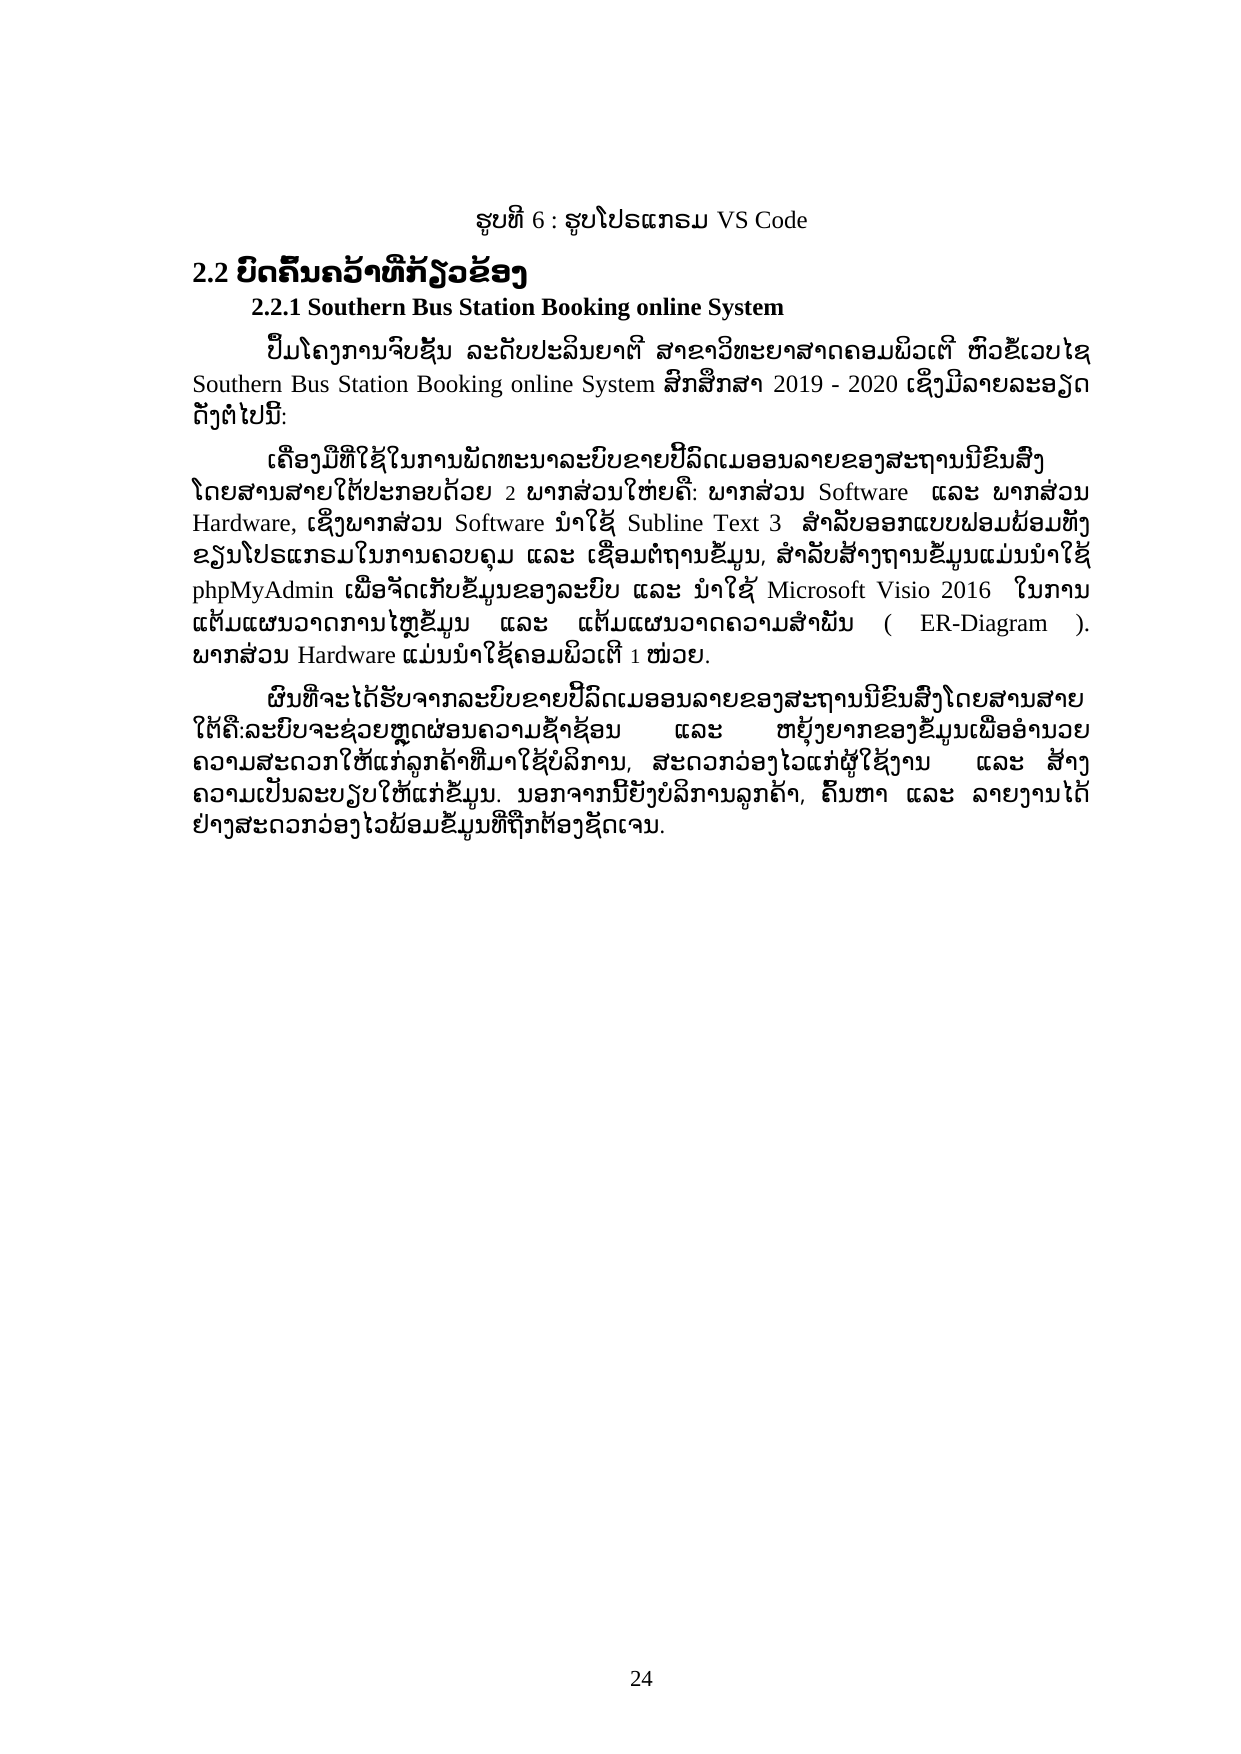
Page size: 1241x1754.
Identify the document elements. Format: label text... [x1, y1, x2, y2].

text ປຶ້ມໂຄງການຈົບຊັ້ນ ລະດັບປະລິນຍາຕີ ສາຂາວິທະຍາສາດຄອມພິວເຕີ ຫົວຂໍ້ເວບໄຊ Southern Bus Station Booking online System ສົກສຶກສາ 2019 - 2020 ເຊິ່ງມີລາຍລະອຽດດັ່ງຕໍ່ໄປນີ້: [192, 336, 1090, 430]
subtitle 2.2.1 Southern Bus Station Booking online System [251, 292, 1090, 321]
text ເຄື່ອງມືທີ່ໃຊ້ໃນການພັດທະນາລະບົບຂາຍປີ້ລົດເມອອນລາຍຂອງສະຖານນີຂົນສົ່ງໂດຍສານສາຍໃຕ້ປະກອບດ້ວຍ 2 ພາກສ່ວນໃຫ່ຍຄື: ພາກສ່ວນ Software ແລະ ພາກສ່ວນ Hardware, ເຊິ່ງພາກສ່ວນ Software ນຳໃຊ້ Subline Text 3 ສຳລັບອອກແບບຟອມພ້ອມທັງຂຽນໂປຣແກຣມໃນການຄວບຄຸມ ແລະ ເຊື່ອມຕໍ່ຖານຂໍ້ມູນ, ສຳລັບສ້າງຖານຂໍ້ມູນແມ່ນນຳໃຊ້ phpMyAdmin ເພື່ອຈັດເກັບຂໍ້ມູນຂອງລະບົບ ແລະ ນຳໃຊ້ Microsoft Visio 2016 ໃນການແຕ້ມແຜນວາດການໄຫຼຂໍ້ມູນ ແລະ ແຕ້ມແຜນວາດຄວາມສຳພັນ ( ER-Diagram ). ພາກສ່ວນ Hardware ແມ່ນນຳໃຊ້ຄອມພິວເຕີ 1 ໜ່ວຍ. [192, 445, 1090, 669]
subtitle 2.2 ບົດຄົ້ນຄວ້າທີ່ກ້ຽວຂ້ອງ [192, 255, 1090, 289]
text ຜົນທີ່ຈະໄດ້ຮັບຈາກລະບົບຂາຍປີ້ລົດເມອອນລາຍຂອງສະຖານນີຂົນສົ່ງໂດຍສານສາຍໃຕ້ຄື:ລະບົບຈະຊ່ວຍຫຼຸດຜ່ອນຄວາມຊໍ້າຊ້ອນ ແລະ ຫຍຸ້ງຍາກຂອງຂໍ້ມູນເພື່ອອຳນວຍຄວາມສະດວກໃຫ້ແກ່ລູກຄ້າທີ່ມາໃຊ້ບໍລິການ, ສະດວກວ່ອງໄວແກ່ຜູ້ໃຊ້ງານ ແລະ ສ້າງຄວາມເປັນລະບຽບໃຫ້ແກ່ຂໍ້ມູນ. ນອກຈາກນີ້ຍັງບໍລິການລູກຄ້າ, ຄົ້ນຫາ ແລະ ລາຍງານໄດ້ຢ່າງສະດວກວ່ອງໄວພ້ອມຂໍ້ມູນທີ່ຖືກຕ້ອງຊັດເຈນ. [192, 684, 1090, 840]
text ຮູບທີ 6 : ຮູບໂປຣແກຣມ VS Code [192, 205, 1090, 234]
